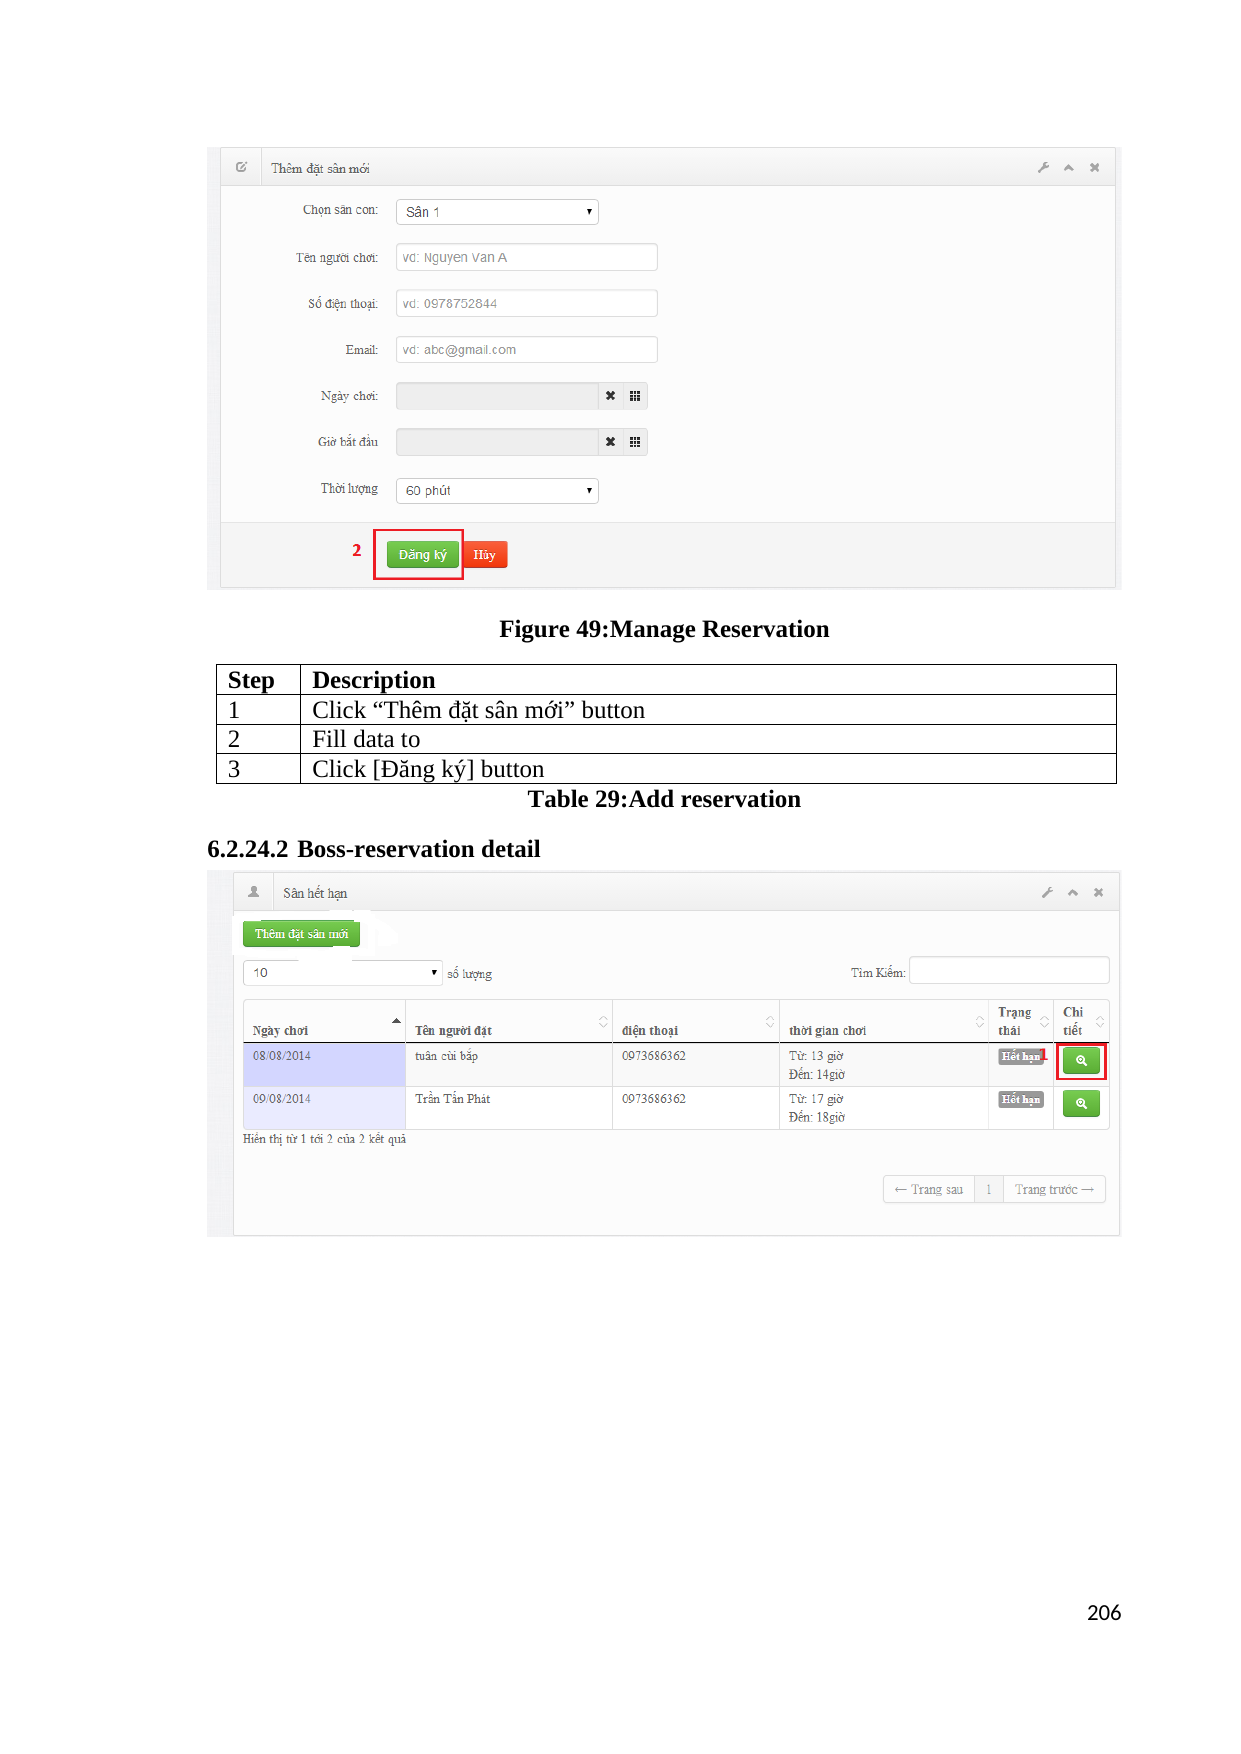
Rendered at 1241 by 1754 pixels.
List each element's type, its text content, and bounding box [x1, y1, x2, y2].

subtitle Boss-reservation detail [207, 834, 1122, 862]
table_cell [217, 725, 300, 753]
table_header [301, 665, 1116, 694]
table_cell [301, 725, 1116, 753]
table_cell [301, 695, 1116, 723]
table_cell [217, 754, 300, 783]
picture [207, 147, 1122, 590]
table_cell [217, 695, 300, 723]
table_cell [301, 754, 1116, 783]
picture [207, 870, 1122, 1237]
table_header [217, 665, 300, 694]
